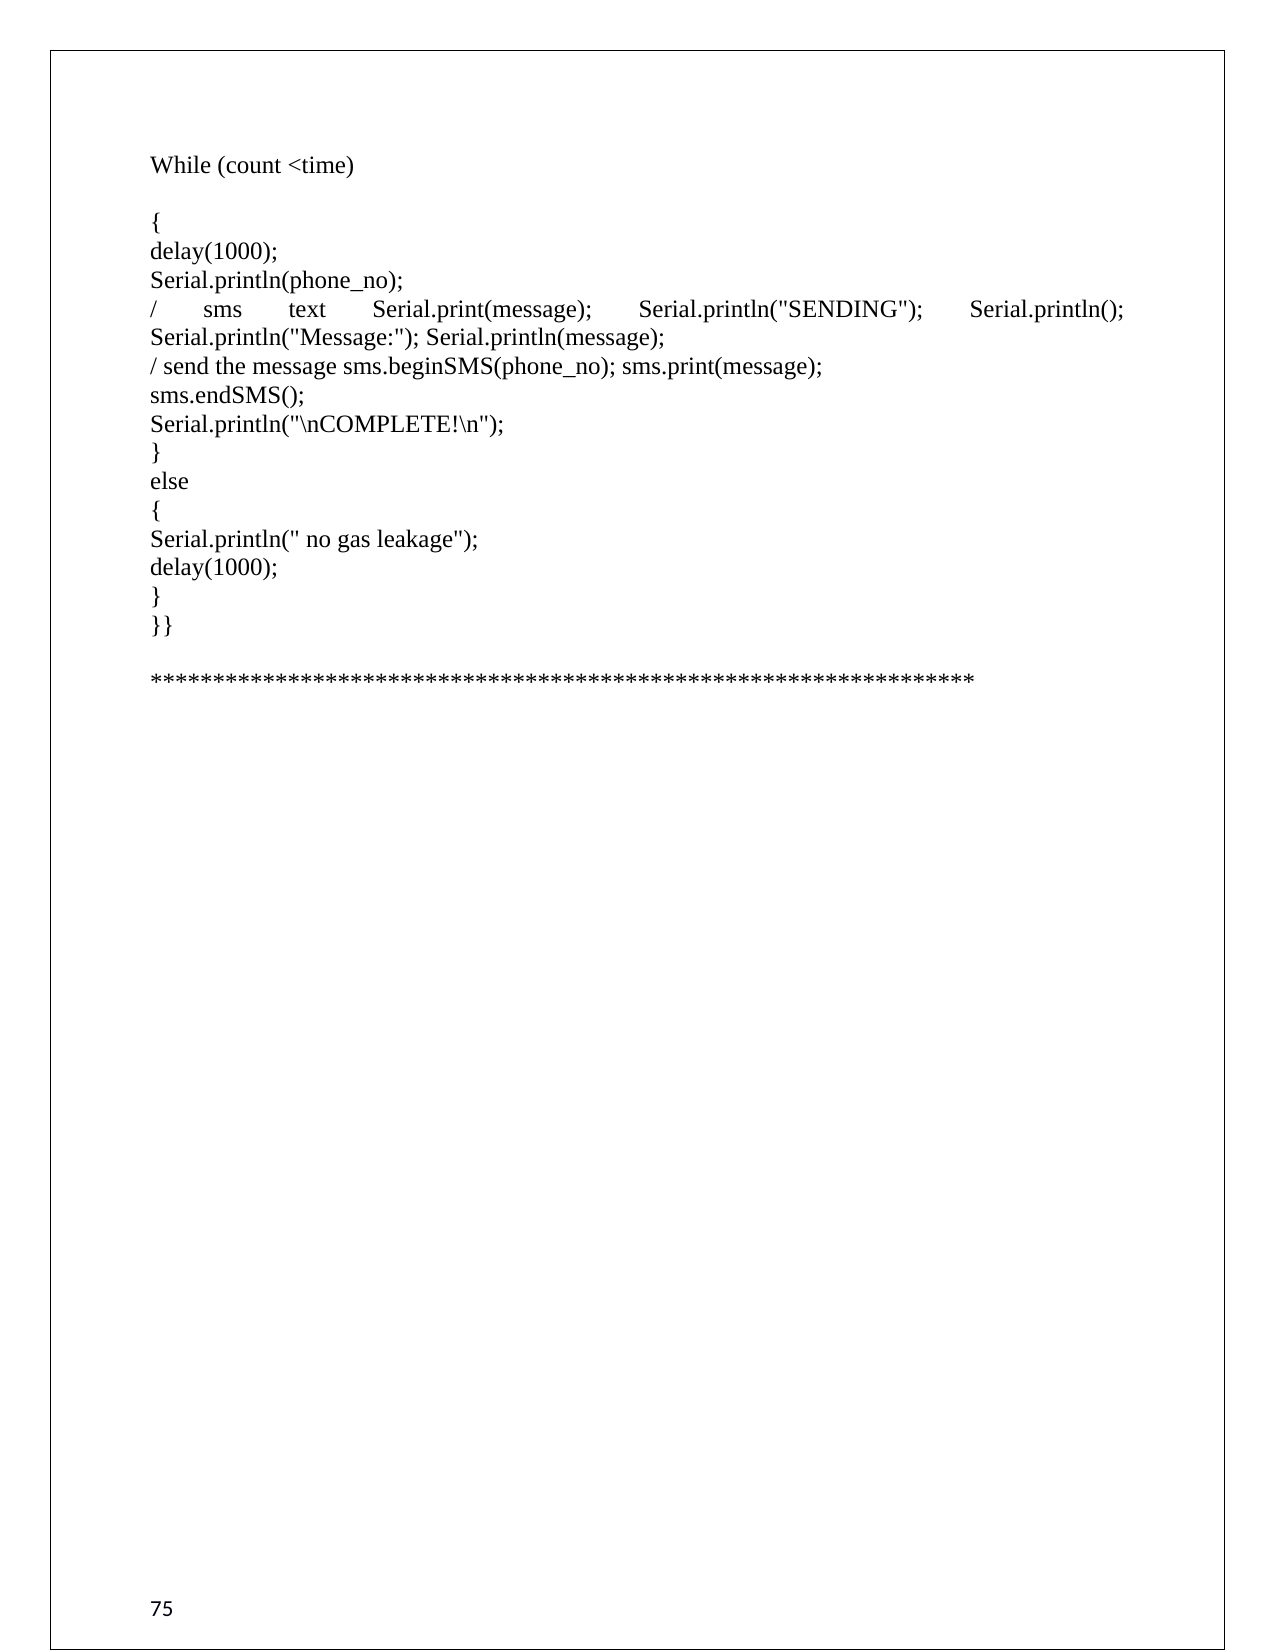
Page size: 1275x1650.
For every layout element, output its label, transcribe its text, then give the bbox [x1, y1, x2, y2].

text } [150, 581, 1125, 610]
text / sms text Serial.print(message); Serial.println("SENDING"); Serial.println(); Serial.println("Message:"); Serial.println(message); [150, 294, 1125, 351]
text } [150, 437, 1125, 466]
text Serial.println("\nCOMPLETE!\n"); [150, 409, 1125, 437]
text { [150, 495, 1125, 524]
text / send the message sms.beginSMS(phone_no); sms.print(message); [150, 351, 1125, 380]
text ****************************************************************** [150, 667, 1125, 696]
text Serial.println(" no gas leakage"); [150, 524, 1125, 552]
text delay(1000); [150, 552, 1125, 581]
text else [150, 466, 1125, 495]
text While (count <time) [150, 150, 1125, 179]
text { [150, 207, 1125, 236]
text delay(1000); [150, 236, 1125, 265]
text sms.endSMS(); [150, 380, 1125, 409]
text }} [150, 610, 1125, 639]
text Serial.println(phone_no); [150, 265, 1125, 294]
